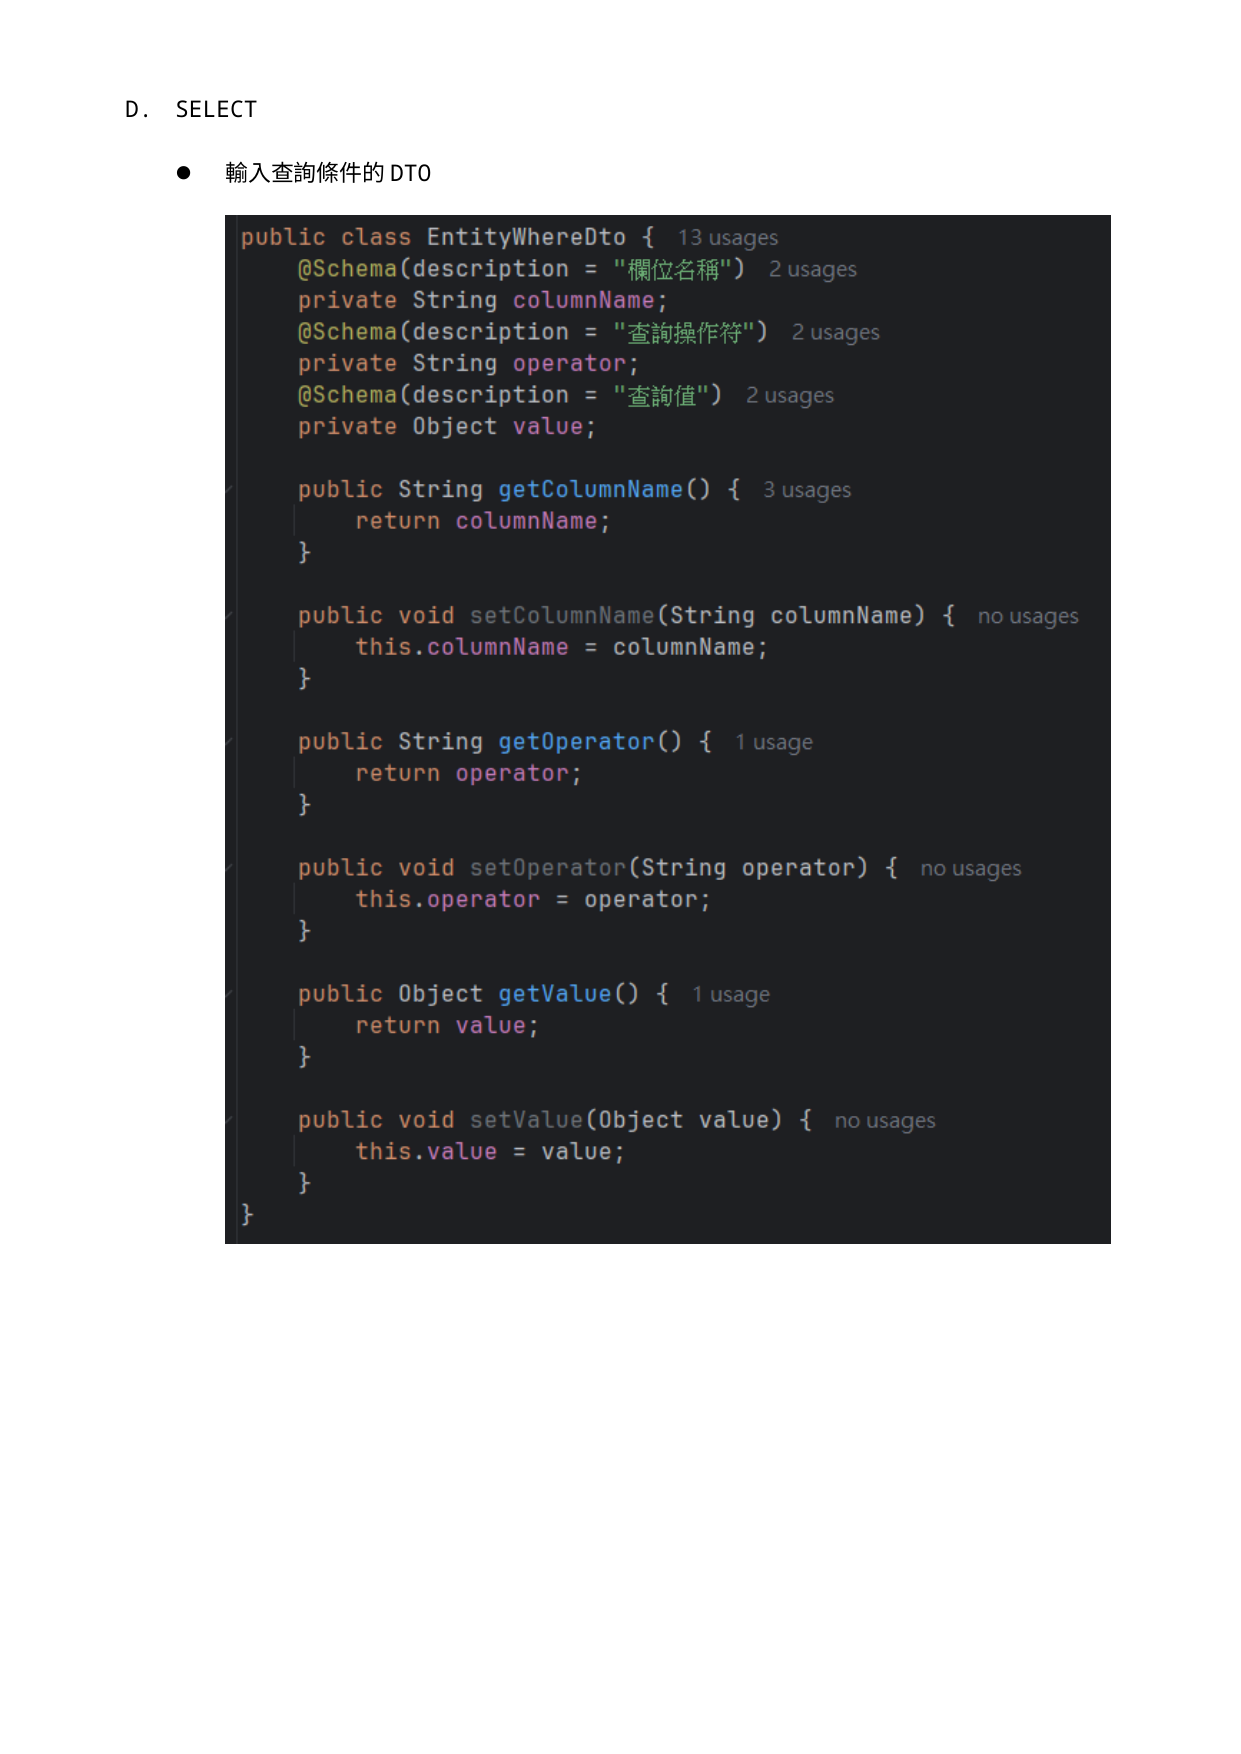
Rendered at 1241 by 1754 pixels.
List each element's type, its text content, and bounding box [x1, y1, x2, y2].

picture [225, 215, 1111, 1244]
list 輸入查詢條件的DTO [175, 152, 1165, 190]
list SELECT [125, 89, 1165, 127]
